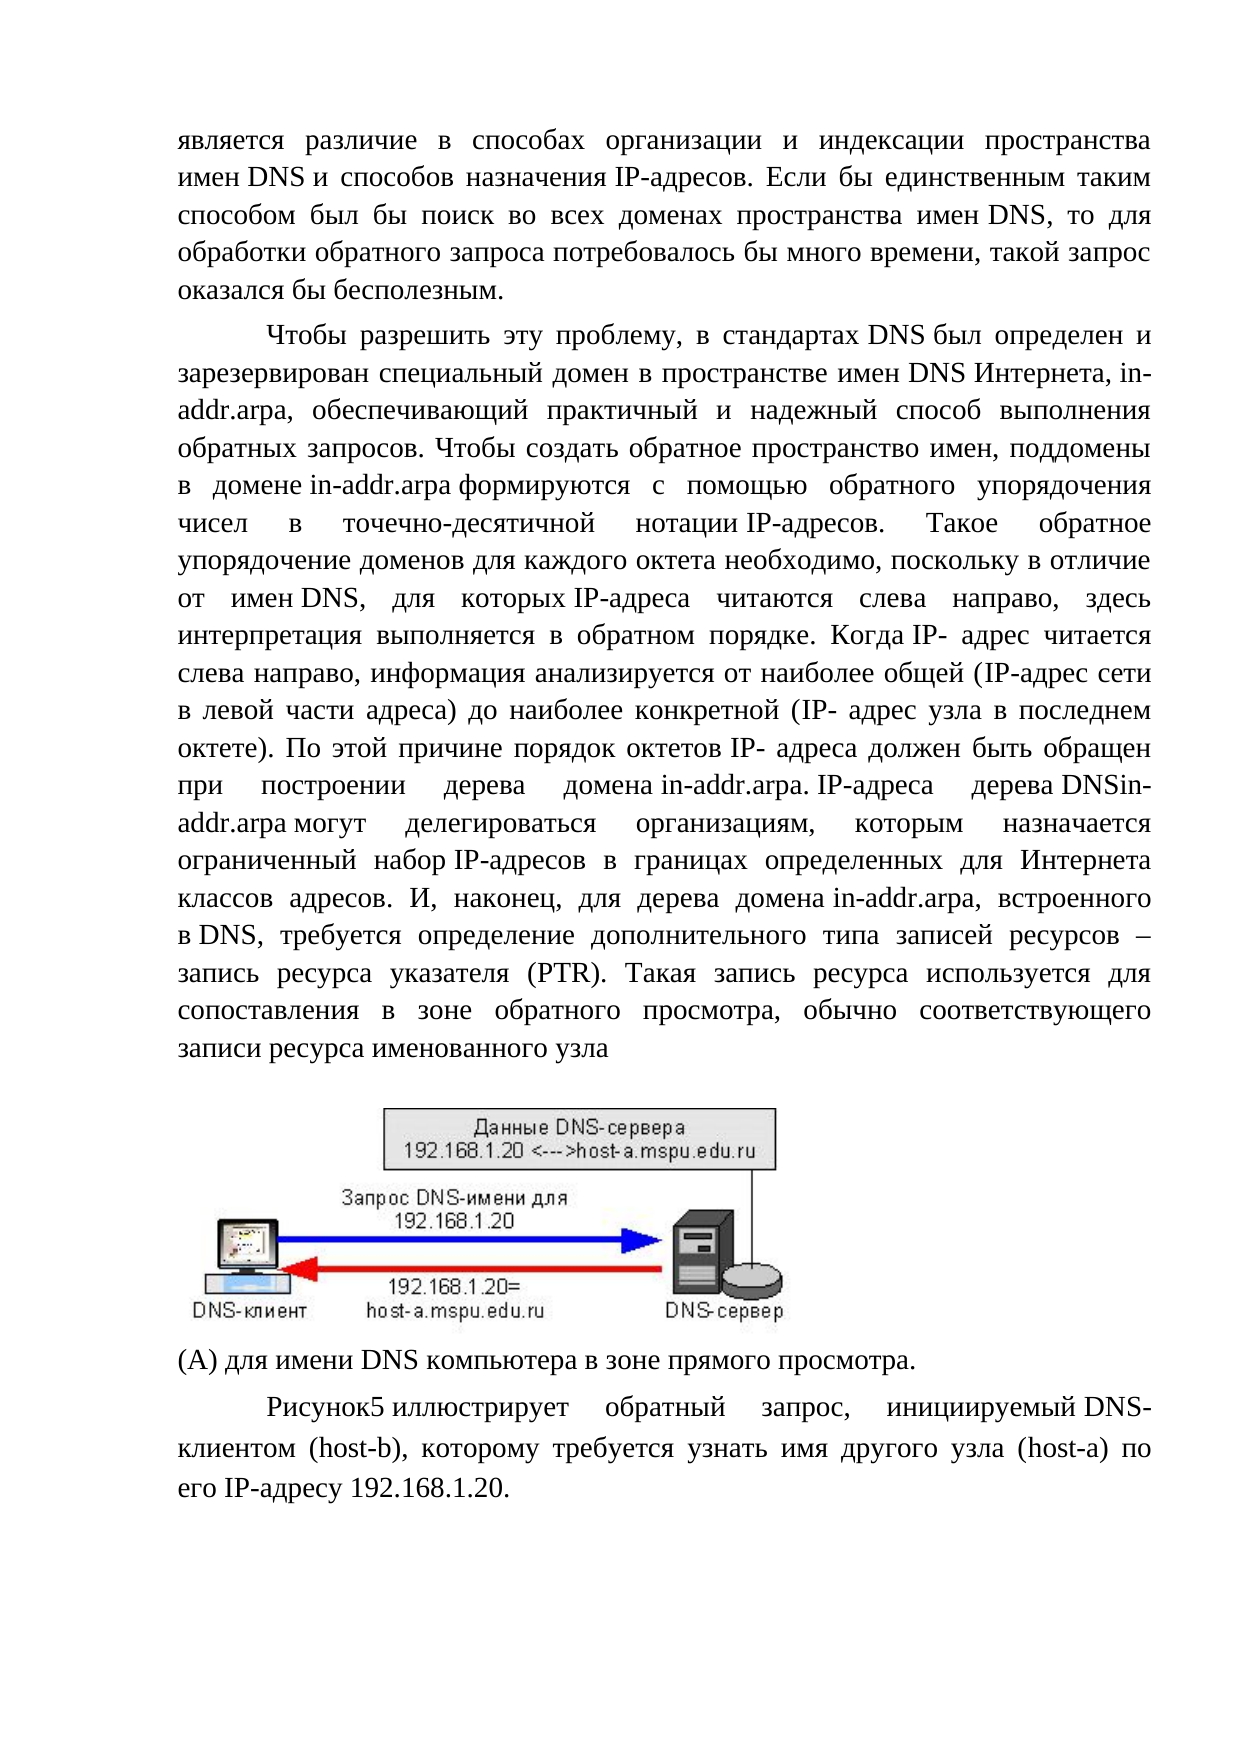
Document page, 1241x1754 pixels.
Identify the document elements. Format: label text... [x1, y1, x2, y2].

picture [177, 1108, 800, 1343]
text Чтобы разрешить эту проблему, в стандартах DNS был определен и зарезервирован специальный домен в пространстве имен DNS Интернета, in-addr.arpa, обеспечивающий практичный и надежный способ выполнения обратных запросов. Чтобы создать обратное пространство имен, поддомены в домене in-addr.arpa формируются с помощью обратного упорядочения чисел в точечно-десятичной нотации IP-адресов. Такое обратное упорядочение доменов для каждого октета необходимо, поскольку в отличие от имен DNS, для которых IP-адреса читаются слева направо, здесь интерпретация выполняется в обратном порядке. Когда IP- адрес читается слева направо, информация анализируется от наиболее общей (IP-адрес сети в левой части адреса) до наиболее конкретной (IP- адрес узла в последнем октете). По этой причине порядок октетов IP- адреса должен быть обращен при построении дерева домена in-addr.arpa. IP-адреса дерева DNSin-addr.arpa могут делегироваться организациям, которым назначается ограниченный набор IP-адресов в границах определенных для Интернета классов адресов. И, наконец, для дерева домена in-addr.arpa, встроенного в DNS, требуется определение дополнительного типа записей ресурсов – запись ресурса указателя (PTR). Такая запись ресурса используется для сопоставления в зоне обратного просмотра, обычно соответствующего записи ресурса именованного узла [177, 313, 1152, 1063]
text Рисунок5 иллюстрирует обратный запрос, инициируемый DNS- клиентом (host-b), которому требуется узнать имя другого узла (host-a) по его IP-адресу 192.168.1.20. [177, 1382, 1152, 1504]
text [177, 118, 1152, 306]
text (A) для имени DNS компьютера в зоне прямого просмотра. [177, 1342, 1152, 1376]
